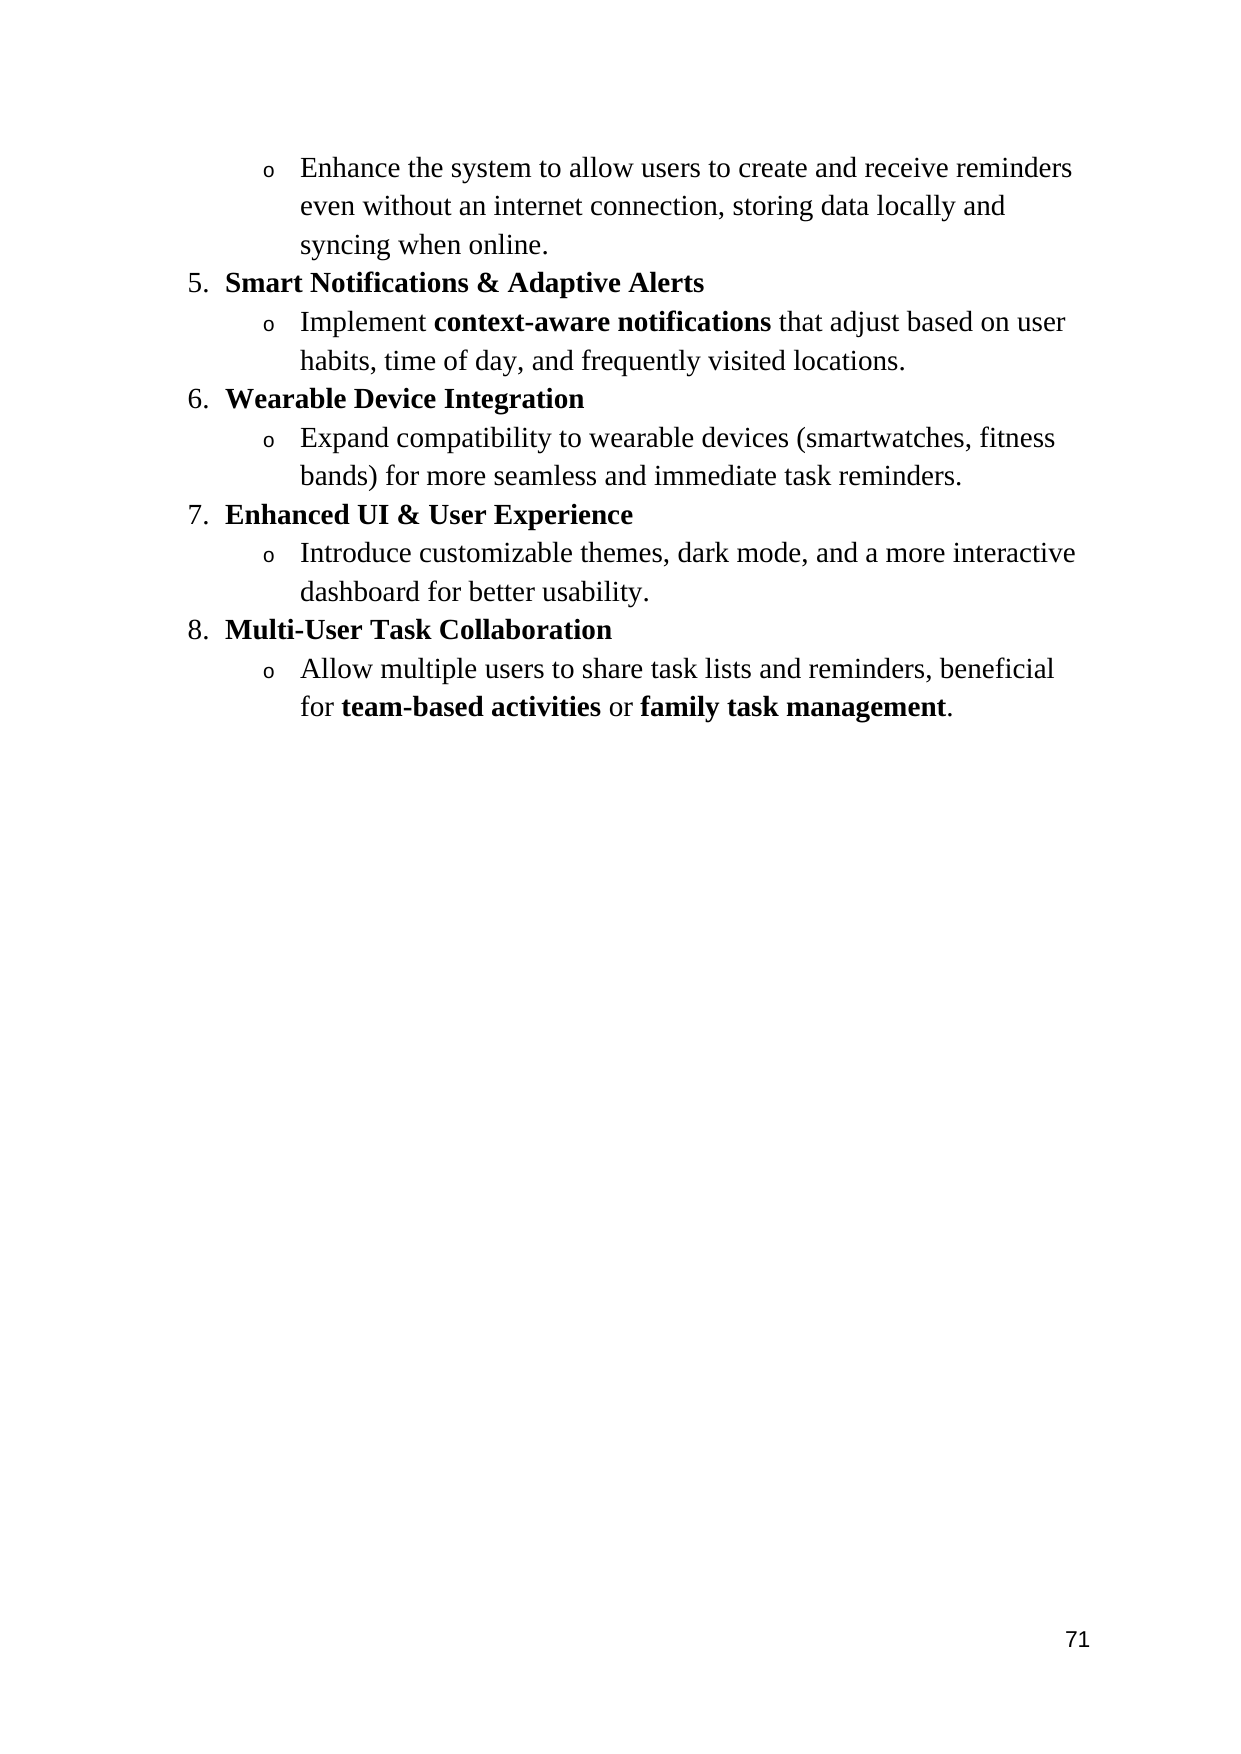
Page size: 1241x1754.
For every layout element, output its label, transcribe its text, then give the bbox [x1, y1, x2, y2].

list Multi-User Task Collaboration [187, 612, 1090, 646]
list Smart Notifications & Adaptive Alerts [187, 266, 1090, 299]
list Implement context-aware notifications that adjust based on user habits, time of day, and frequently visited locations. [262, 304, 1090, 376]
list Enhanced UI & User Experience [187, 497, 1090, 530]
list Expand compatibility to wearable devices (smartwatches, fitness bands) for more seamless and immediate task reminders. [262, 420, 1090, 492]
list Wearable Device Integration [187, 381, 1090, 415]
list Enhance the system to allow users to create and receive reminders even without an internet connection, storing data locally and syncing when online. [262, 150, 1090, 261]
list Allow multiple users to share task lists and reminders, beneficial for team-based activities or family task management. [262, 651, 1090, 723]
list Introduce customizable themes, dark mode, and a more interactive dashboard for better usability. [262, 535, 1090, 607]
